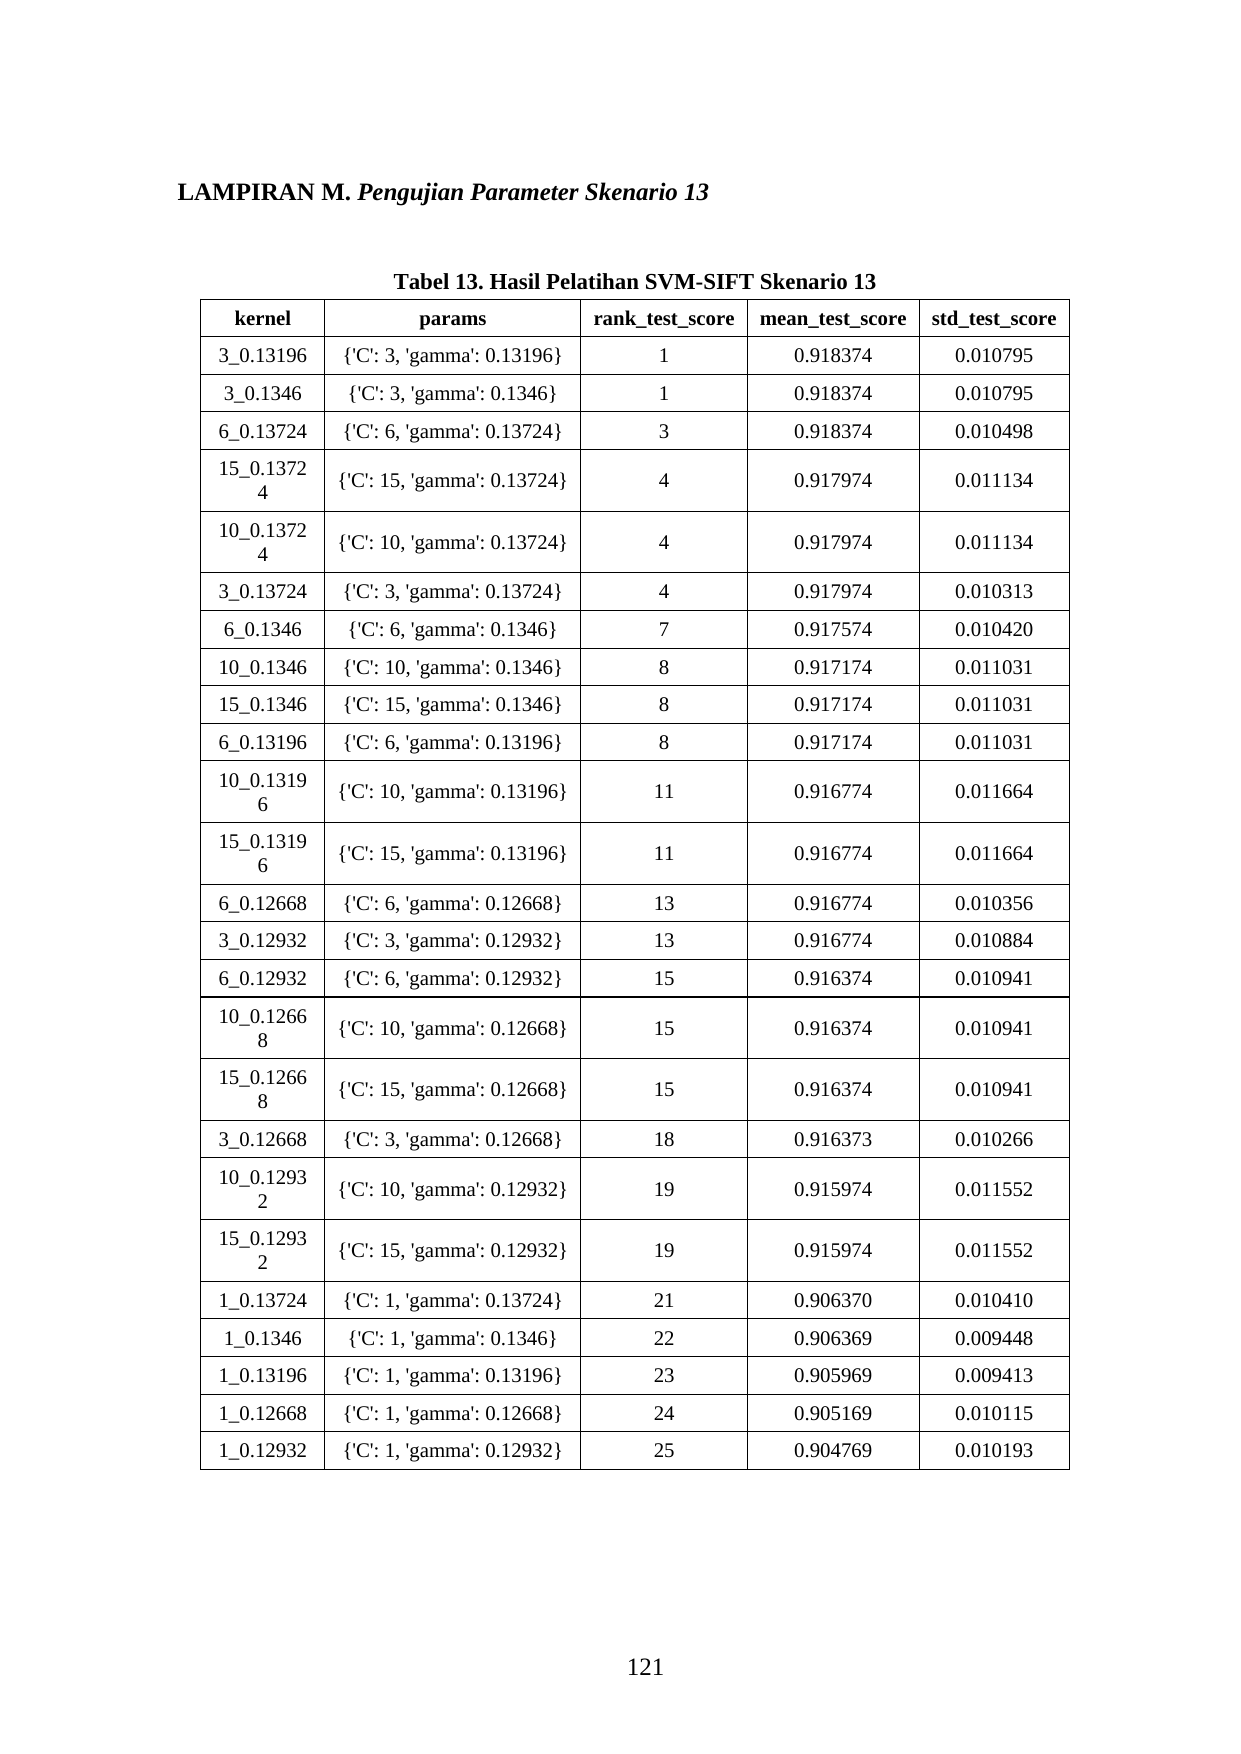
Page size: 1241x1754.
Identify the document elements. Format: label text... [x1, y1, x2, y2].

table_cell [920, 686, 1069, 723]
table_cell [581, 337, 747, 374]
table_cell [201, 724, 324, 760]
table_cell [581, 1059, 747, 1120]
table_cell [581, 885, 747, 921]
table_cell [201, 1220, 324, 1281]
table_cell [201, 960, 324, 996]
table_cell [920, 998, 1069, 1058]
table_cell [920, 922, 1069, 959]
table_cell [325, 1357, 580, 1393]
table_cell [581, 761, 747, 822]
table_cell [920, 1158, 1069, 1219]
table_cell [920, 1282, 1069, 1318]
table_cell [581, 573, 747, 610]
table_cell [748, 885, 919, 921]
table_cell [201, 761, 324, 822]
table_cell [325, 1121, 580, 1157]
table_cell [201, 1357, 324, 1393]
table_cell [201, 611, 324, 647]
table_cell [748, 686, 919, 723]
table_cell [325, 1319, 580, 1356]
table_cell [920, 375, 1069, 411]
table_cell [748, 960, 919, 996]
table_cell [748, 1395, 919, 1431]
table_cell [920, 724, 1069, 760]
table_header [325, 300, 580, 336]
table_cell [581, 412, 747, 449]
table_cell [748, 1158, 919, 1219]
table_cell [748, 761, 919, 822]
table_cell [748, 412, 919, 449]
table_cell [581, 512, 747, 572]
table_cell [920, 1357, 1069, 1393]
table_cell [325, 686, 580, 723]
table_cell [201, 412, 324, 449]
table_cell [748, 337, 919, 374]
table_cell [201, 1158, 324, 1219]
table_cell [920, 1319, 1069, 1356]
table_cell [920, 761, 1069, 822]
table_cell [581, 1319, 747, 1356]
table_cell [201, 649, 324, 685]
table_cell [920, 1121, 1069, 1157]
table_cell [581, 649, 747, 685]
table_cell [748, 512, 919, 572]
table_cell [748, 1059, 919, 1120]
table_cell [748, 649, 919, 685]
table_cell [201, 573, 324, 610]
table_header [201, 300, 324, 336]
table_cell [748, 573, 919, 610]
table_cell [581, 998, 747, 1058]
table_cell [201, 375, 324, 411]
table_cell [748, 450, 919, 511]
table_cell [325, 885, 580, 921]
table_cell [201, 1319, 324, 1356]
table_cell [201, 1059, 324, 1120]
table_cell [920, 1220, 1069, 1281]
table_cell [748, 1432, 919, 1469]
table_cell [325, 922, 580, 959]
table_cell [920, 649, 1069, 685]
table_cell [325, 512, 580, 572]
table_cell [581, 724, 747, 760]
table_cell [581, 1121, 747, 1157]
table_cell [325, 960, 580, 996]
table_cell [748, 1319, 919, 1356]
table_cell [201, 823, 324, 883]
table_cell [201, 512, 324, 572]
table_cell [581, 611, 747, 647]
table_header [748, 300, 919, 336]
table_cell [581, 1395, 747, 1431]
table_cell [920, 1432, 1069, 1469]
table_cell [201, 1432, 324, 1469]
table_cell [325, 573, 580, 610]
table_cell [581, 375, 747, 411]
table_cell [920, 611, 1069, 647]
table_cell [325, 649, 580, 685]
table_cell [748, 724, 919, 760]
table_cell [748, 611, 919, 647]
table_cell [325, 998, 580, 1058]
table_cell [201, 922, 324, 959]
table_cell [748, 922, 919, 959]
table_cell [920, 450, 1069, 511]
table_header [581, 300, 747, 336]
text Tabel 13. Hasil Pelatihan SVM-SIFT Skenario 13 [177, 268, 1092, 294]
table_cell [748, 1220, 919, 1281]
text LAMPIRAN M. Pengujian Parameter Skenario 13 [177, 177, 1092, 206]
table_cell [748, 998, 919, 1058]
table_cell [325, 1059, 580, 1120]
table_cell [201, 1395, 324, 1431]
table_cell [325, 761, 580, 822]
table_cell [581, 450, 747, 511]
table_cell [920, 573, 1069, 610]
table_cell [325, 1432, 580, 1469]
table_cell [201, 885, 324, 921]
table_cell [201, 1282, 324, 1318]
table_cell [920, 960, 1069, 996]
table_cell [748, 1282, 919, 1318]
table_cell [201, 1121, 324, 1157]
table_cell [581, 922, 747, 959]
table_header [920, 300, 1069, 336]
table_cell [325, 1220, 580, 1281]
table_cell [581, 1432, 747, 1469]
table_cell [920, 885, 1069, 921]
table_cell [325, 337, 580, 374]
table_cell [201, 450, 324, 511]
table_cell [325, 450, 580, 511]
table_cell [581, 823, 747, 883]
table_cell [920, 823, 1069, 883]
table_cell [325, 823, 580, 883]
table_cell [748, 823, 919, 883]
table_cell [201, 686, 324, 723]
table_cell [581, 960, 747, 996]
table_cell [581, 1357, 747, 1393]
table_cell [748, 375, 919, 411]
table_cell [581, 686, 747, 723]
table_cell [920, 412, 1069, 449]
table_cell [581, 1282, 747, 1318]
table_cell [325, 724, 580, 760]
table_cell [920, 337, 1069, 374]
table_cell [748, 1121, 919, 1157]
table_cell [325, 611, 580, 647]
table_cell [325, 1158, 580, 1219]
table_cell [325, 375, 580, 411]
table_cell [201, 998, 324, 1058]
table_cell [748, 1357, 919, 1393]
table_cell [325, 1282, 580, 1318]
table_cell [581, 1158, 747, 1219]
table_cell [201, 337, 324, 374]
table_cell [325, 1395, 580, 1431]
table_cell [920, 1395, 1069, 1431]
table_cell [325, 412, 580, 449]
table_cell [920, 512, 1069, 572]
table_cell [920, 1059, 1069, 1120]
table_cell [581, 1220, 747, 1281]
